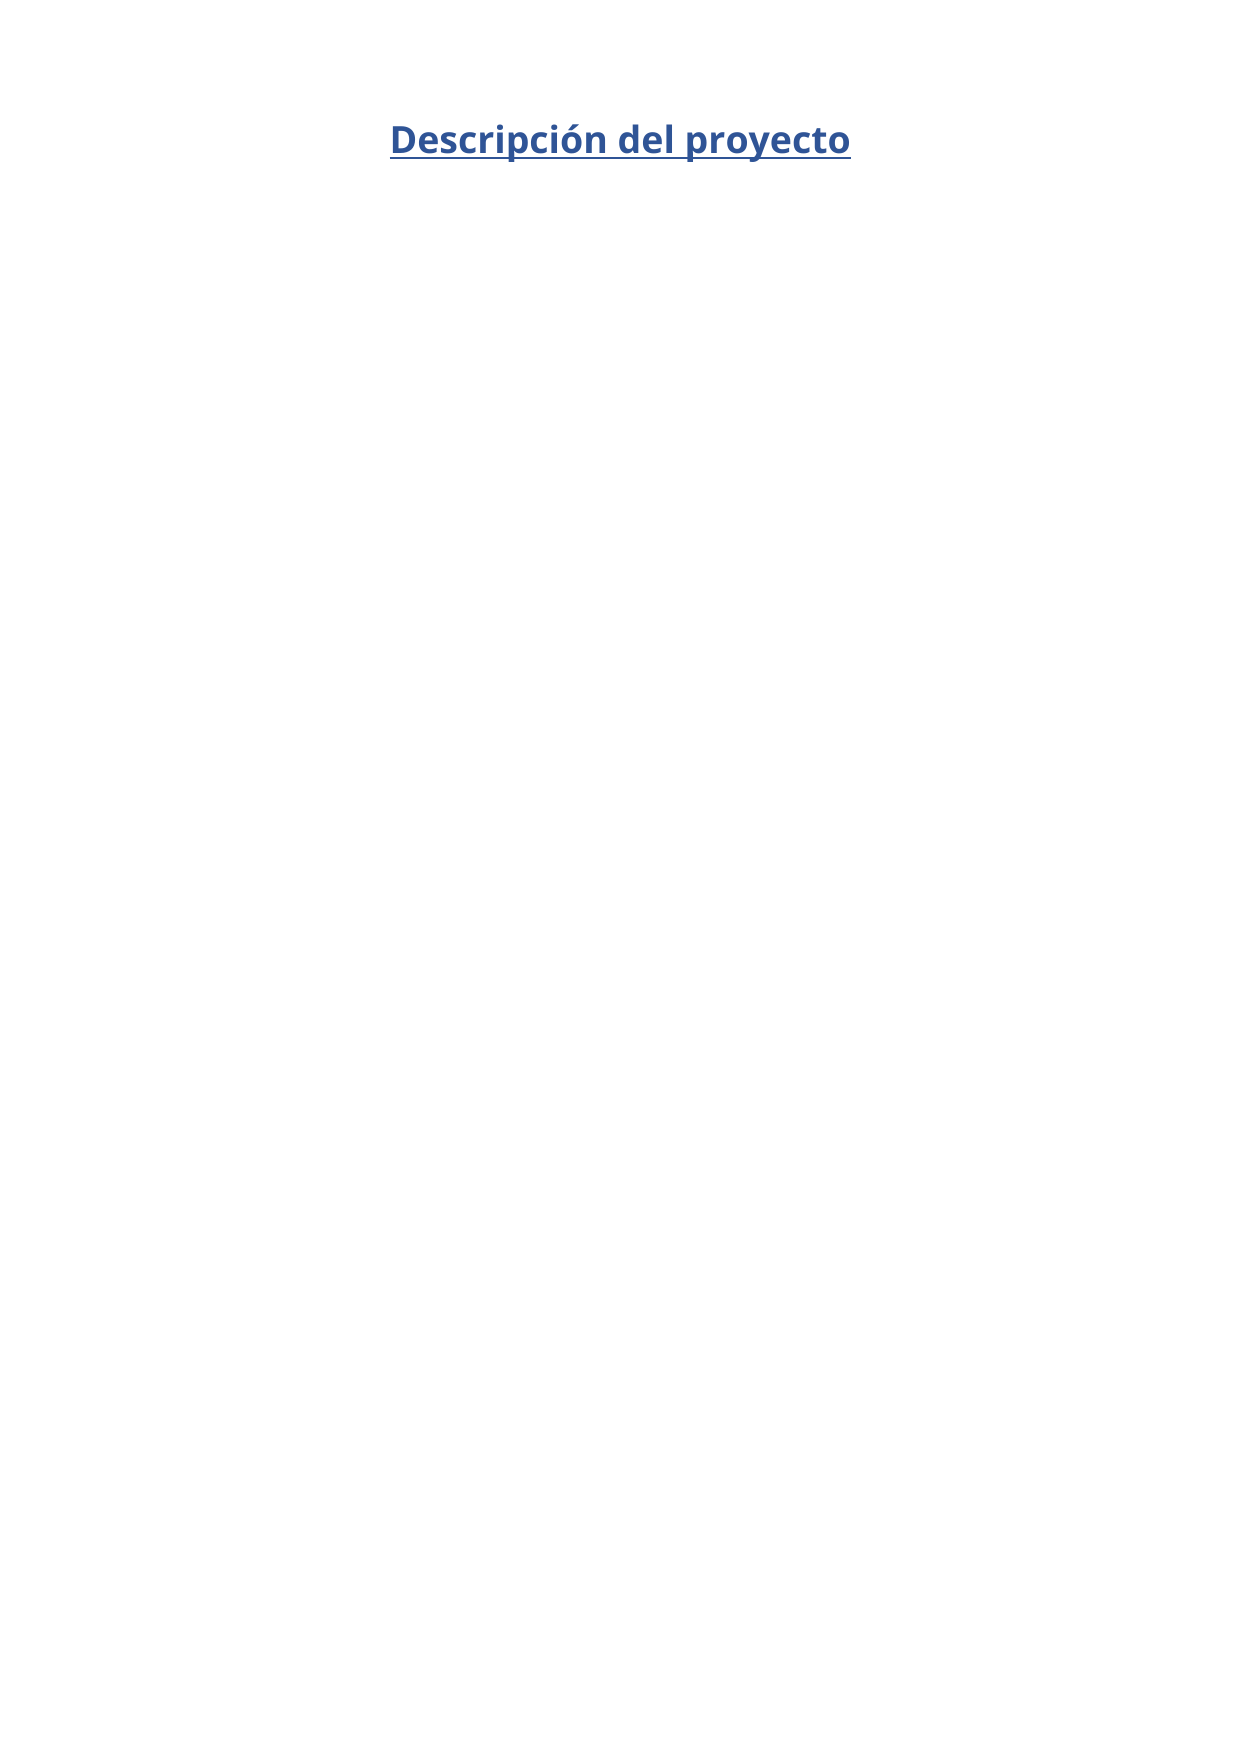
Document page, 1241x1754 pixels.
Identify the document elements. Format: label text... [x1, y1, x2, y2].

subtitle Descripción del proyecto [89, 114, 1152, 165]
